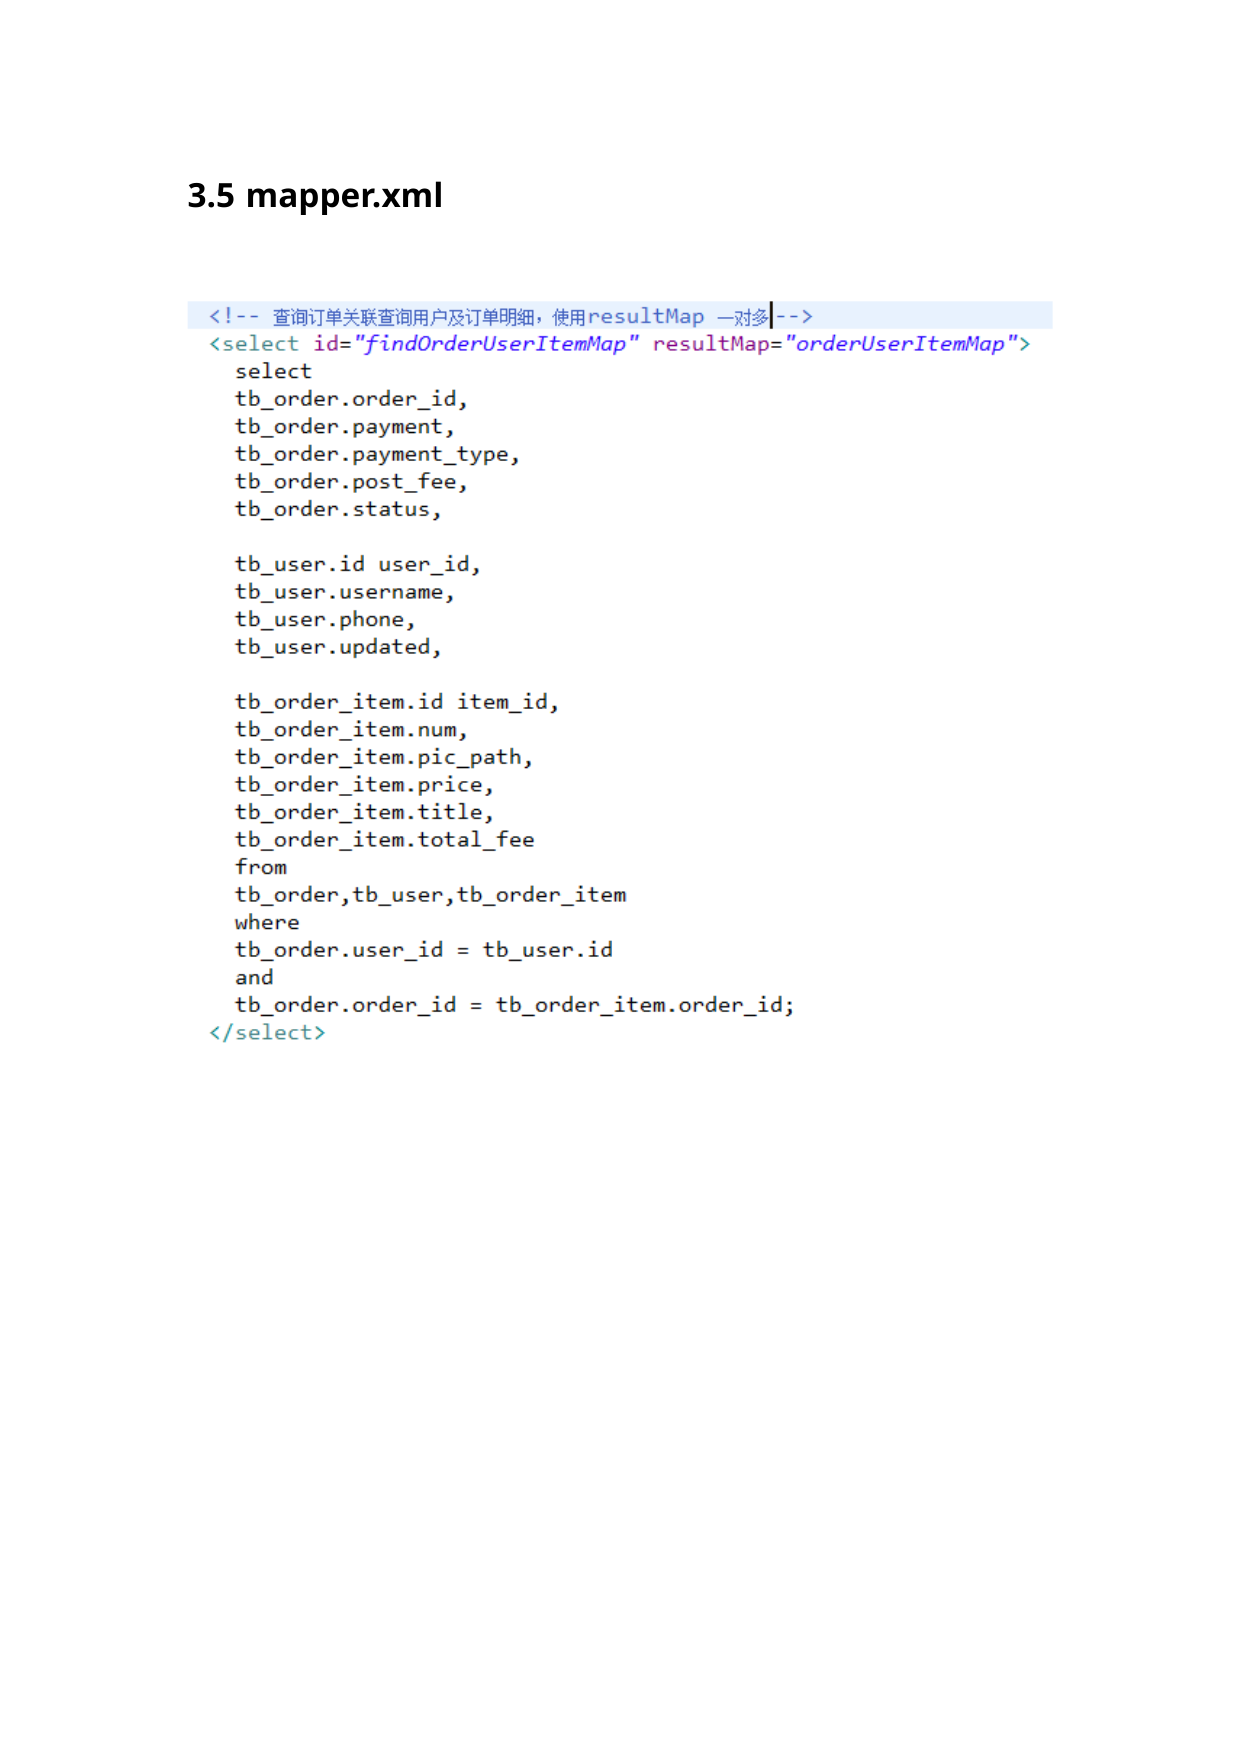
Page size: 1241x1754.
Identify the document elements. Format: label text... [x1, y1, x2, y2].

subtitle mapper.xml [187, 162, 1053, 227]
picture [187, 287, 1053, 1057]
